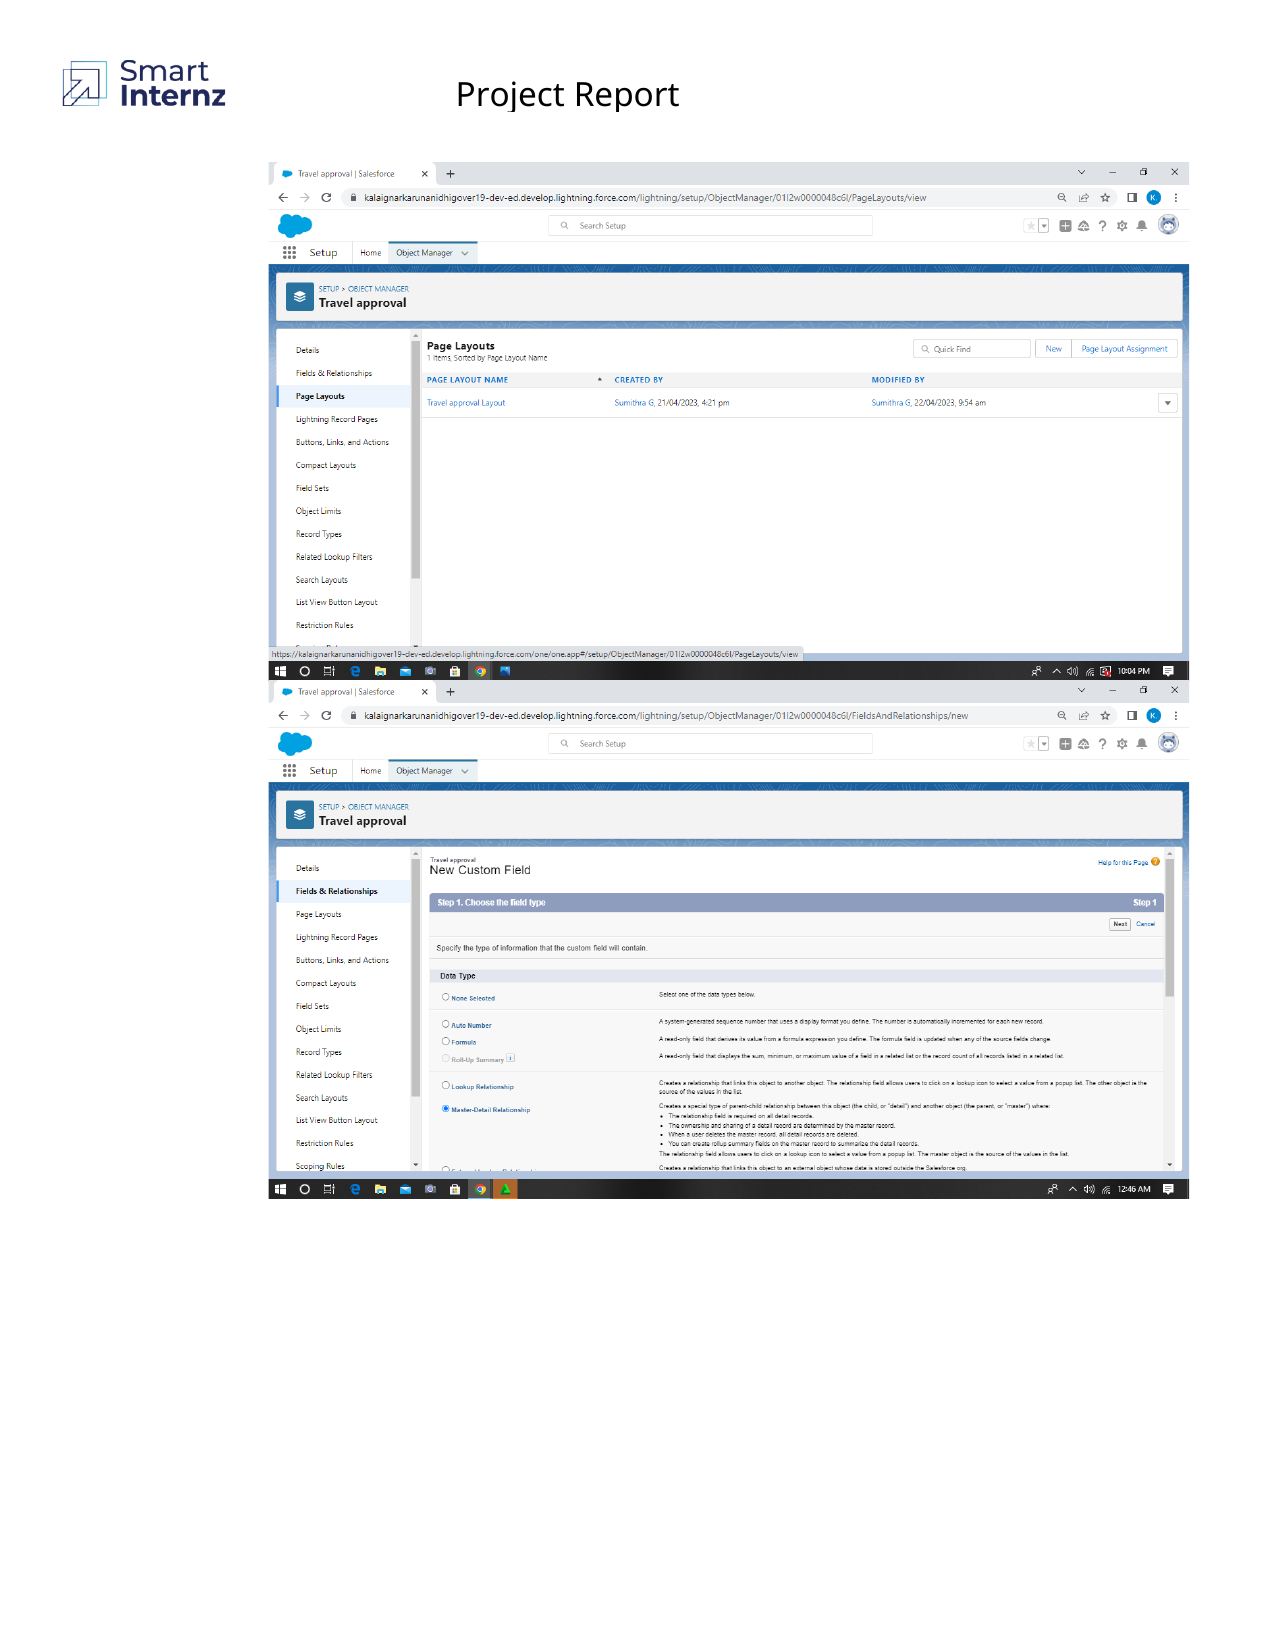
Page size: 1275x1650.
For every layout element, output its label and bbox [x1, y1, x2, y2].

picture [268, 162, 1190, 1199]
picture [62, 60, 226, 106]
